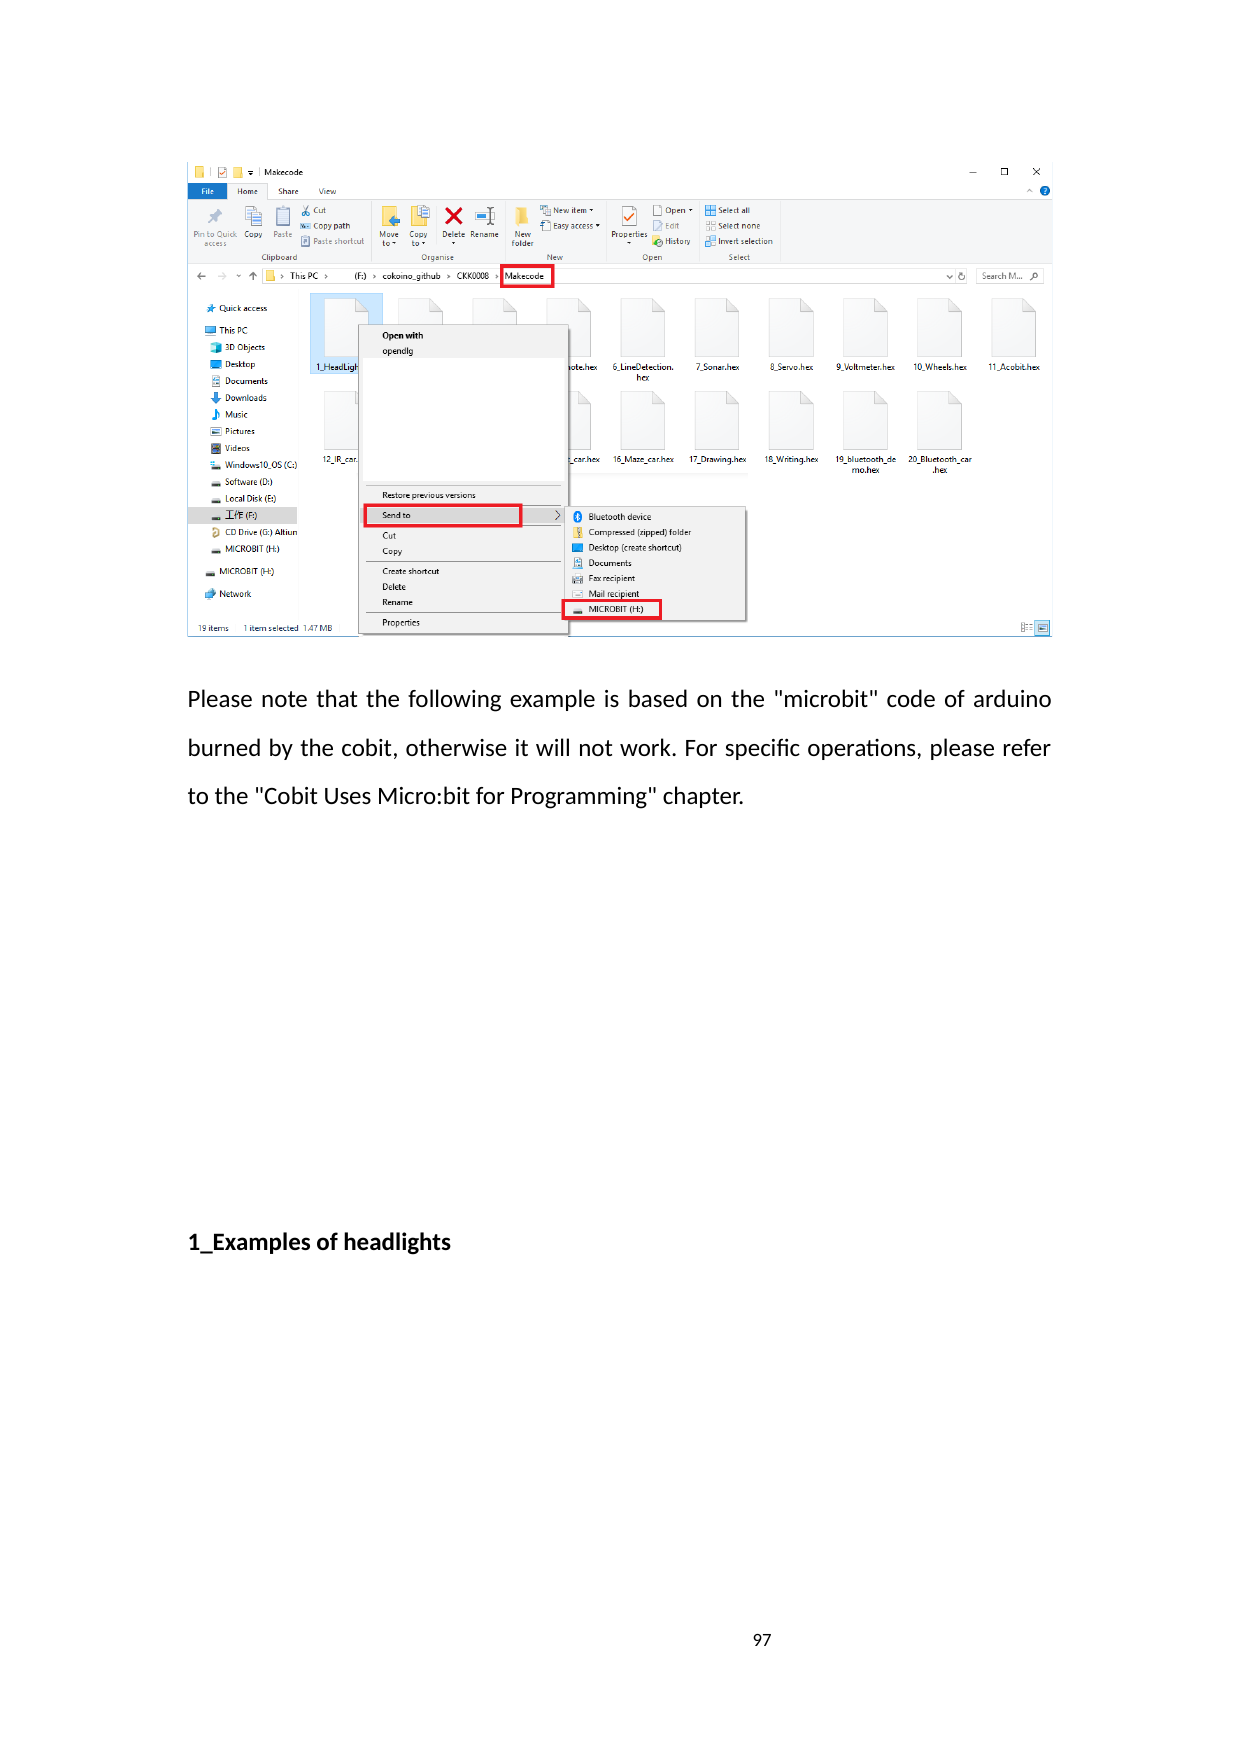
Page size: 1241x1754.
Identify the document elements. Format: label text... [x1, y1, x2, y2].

subtitle 1_Examples of headlights [187, 1225, 1053, 1258]
text Please note that the following example is based on the "microbit" code of arduino burned by the cobit, otherwise it will not work. For specific operations, please refer to the "Cobit Uses Micro:bit for Programming" chapter. [187, 682, 1053, 812]
picture [187, 162, 1053, 637]
